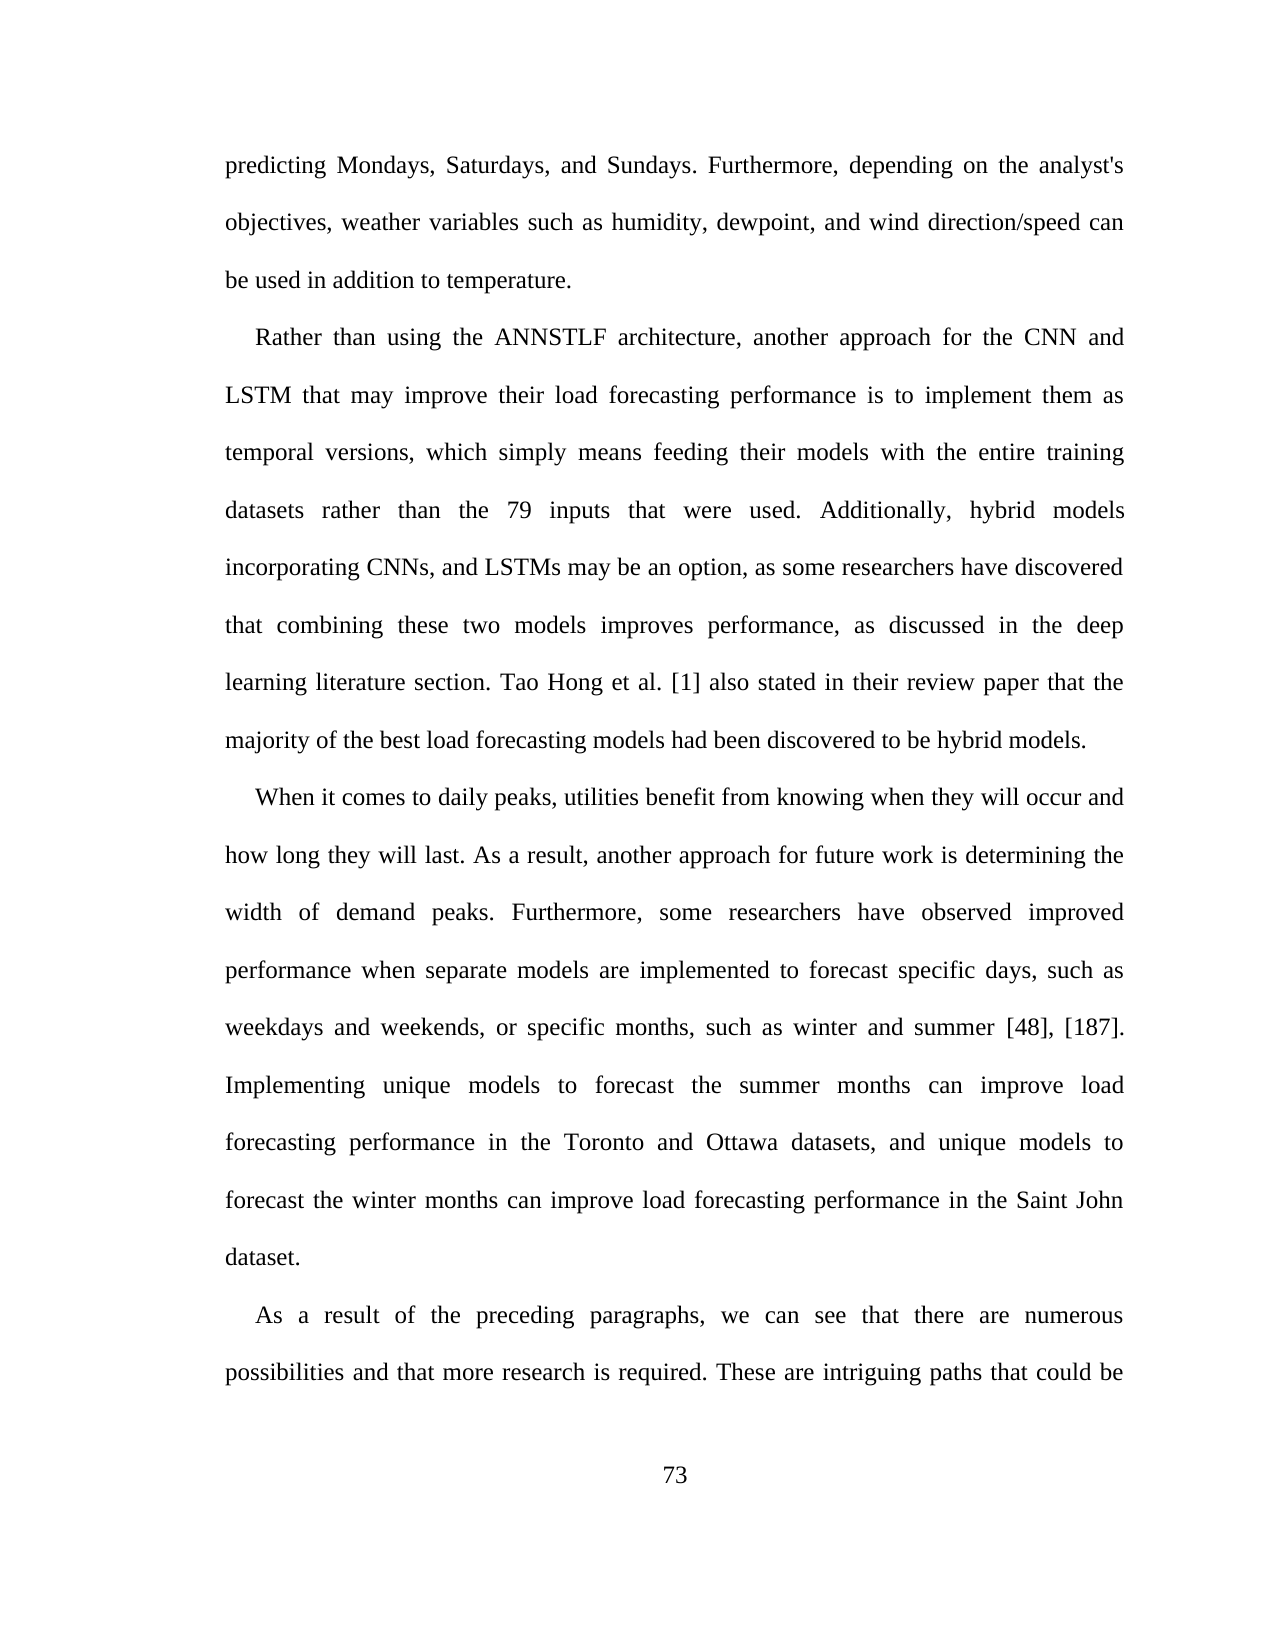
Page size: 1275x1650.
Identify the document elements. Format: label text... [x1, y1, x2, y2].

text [225, 150, 1125, 294]
text When it comes to daily peaks, utilities benefit from knowing when they will occur and how long they will last. As a result, another approach for future work is determining the width of demand peaks. Furthermore, some researchers have observed improved performance when separate models are implemented to forecast specific days, such as weekdays and weekends, or specific months, such as winter and summer [48], [187]. Implementing unique models to forecast the summer months can improve load forecasting performance in the Toronto and Ottawa datasets, and unique models to forecast the winter months can improve load forecasting performance in the Saint John dataset. [225, 782, 1125, 1271]
text Rather than using the ANNSTLF architecture, another approach for the CNN and LSTM that may improve their load forecasting performance is to implement them as temporal versions, which simply means feeding their models with the entire training datasets rather than the 79 inputs that were used. Additionally, hybrid models incorporating CNNs, and LSTMs may be an option, as some researchers have discovered that combining these two models improves performance, as discussed in the deep learning literature section. Tao Hong et al. [1] also stated in their review paper that the majority of the best load forecasting models had been discovered to be hybrid models. [225, 322, 1125, 754]
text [225, 1300, 1125, 1386]
